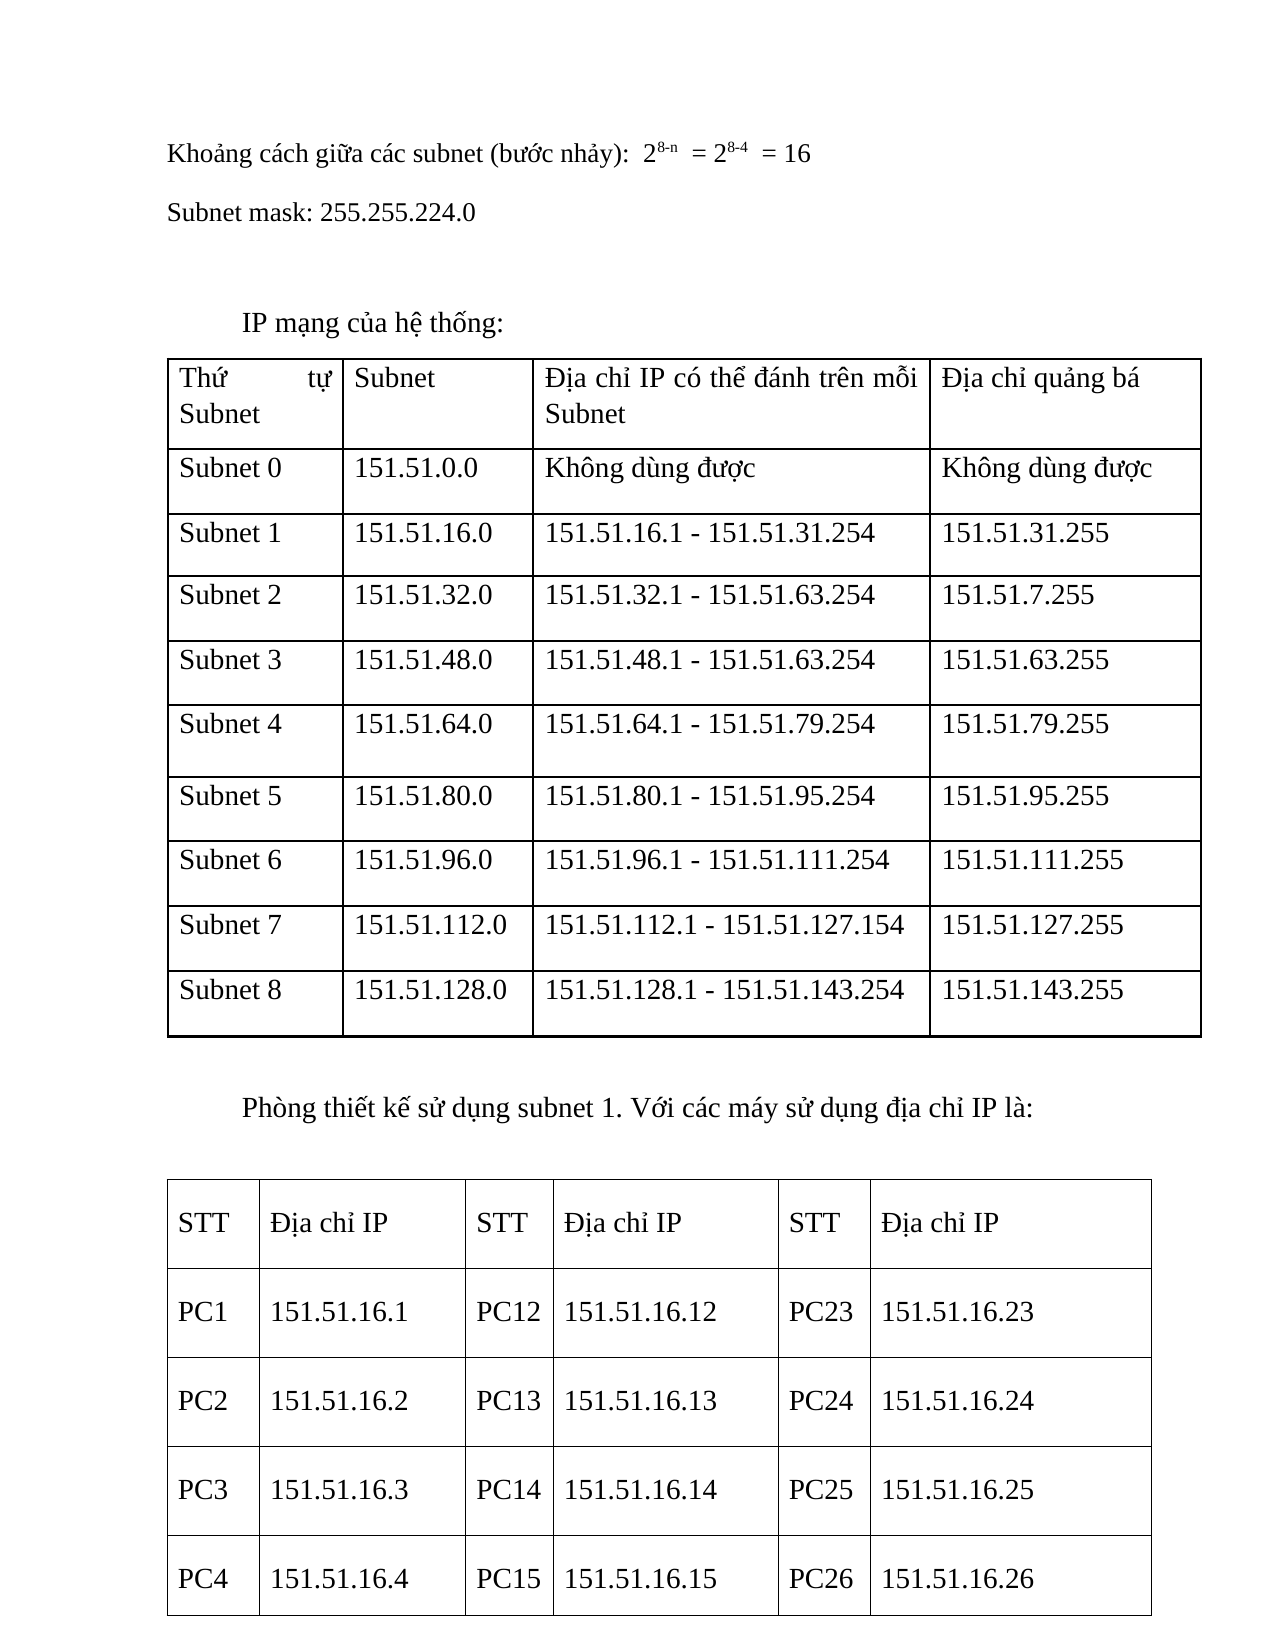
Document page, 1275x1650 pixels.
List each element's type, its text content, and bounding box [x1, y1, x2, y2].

table_cell PC13 [466, 1358, 553, 1446]
table_header Địa chỉ IP [260, 1180, 465, 1268]
table_header Địa chỉ quảng bá [931, 360, 1200, 448]
table_header Địa chỉ IP có thể đánh trên mỗi Subnet [534, 360, 929, 448]
table_cell 151.51.48.0 [344, 642, 532, 704]
table_cell 151.51.79.255 [931, 706, 1200, 776]
table_cell 151.51.80.1 - 151.51.95.254 [534, 778, 929, 840]
table_cell 151.51.16.1 - 151.51.31.254 [534, 515, 929, 575]
table_cell Subnet 2 [169, 577, 342, 640]
table_cell PC15 [466, 1536, 553, 1615]
table_cell 151.51.16.23 [871, 1269, 1151, 1357]
table_cell 151.51.96.0 [344, 842, 532, 905]
table_cell 151.51.16.24 [871, 1358, 1151, 1446]
text Khoảng cách giữa các subnet (bước nhảy): 28-n = 28-4 = 16 [167, 137, 1227, 169]
table_cell Subnet 4 [169, 706, 342, 776]
table_cell 151.51.16.3 [260, 1447, 465, 1535]
table_cell 151.51.128.0 [344, 972, 532, 1035]
table_cell PC25 [779, 1447, 870, 1535]
text Phòng thiết kế sử dụng subnet 1. Với các máy sử dụng địa chỉ IP là: [242, 1090, 1227, 1124]
table_cell 151.51.80.0 [344, 778, 532, 840]
table_cell 151.51.127.255 [931, 907, 1200, 970]
table_cell PC4 [168, 1536, 259, 1615]
table_cell Subnet 0 [169, 450, 342, 513]
text IP mạng của hệ thống: [242, 305, 1227, 338]
table_cell PC14 [466, 1447, 553, 1535]
table_header STT [168, 1180, 259, 1268]
table_cell 151.51.32.1 - 151.51.63.254 [534, 577, 929, 640]
table_cell 151.51.64.0 [344, 706, 532, 776]
table_header STT [466, 1180, 553, 1268]
table_cell 151.51.16.4 [260, 1536, 465, 1615]
table_header Subnet [344, 360, 532, 448]
table_header STT [779, 1180, 870, 1268]
table_cell 151.51.16.25 [871, 1447, 1151, 1535]
table_cell 151.51.48.1 - 151.51.63.254 [534, 642, 929, 704]
table_cell Subnet 7 [169, 907, 342, 970]
table_header Địa chỉ IP [554, 1180, 778, 1268]
table_cell 151.51.16.13 [554, 1358, 778, 1446]
table_cell 151.51.95.255 [931, 778, 1200, 840]
table_cell Subnet 8 [169, 972, 342, 1035]
table_cell 151.51.16.1 [260, 1269, 465, 1357]
table_cell 151.51.16.26 [871, 1536, 1151, 1615]
table_cell 151.51.16.12 [554, 1269, 778, 1357]
table_cell 151.51.143.255 [931, 972, 1200, 1035]
table_cell PC3 [168, 1447, 259, 1535]
table_cell Không dùng được [534, 450, 929, 513]
table_cell 151.51.16.14 [554, 1447, 778, 1535]
table_cell 151.51.16.2 [260, 1358, 465, 1446]
table_cell PC24 [779, 1358, 870, 1446]
table_cell PC2 [168, 1358, 259, 1446]
table_cell 151.51.7.255 [931, 577, 1200, 640]
table_header Thứ tự Subnet [169, 360, 342, 448]
table_cell 151.51.32.0 [344, 577, 532, 640]
table_cell Subnet 6 [169, 842, 342, 905]
table_cell 151.51.31.255 [931, 515, 1200, 575]
table_cell 151.51.96.1 - 151.51.111.254 [534, 842, 929, 905]
table_cell 151.51.16.0 [344, 515, 532, 575]
table_cell PC26 [779, 1536, 870, 1615]
table_cell 151.51.112.1 - 151.51.127.154 [534, 907, 929, 970]
table_cell Không dùng được [931, 450, 1200, 513]
table_cell 151.51.112.0 [344, 907, 532, 970]
table_cell Subnet 1 [169, 515, 342, 575]
text Subnet mask: 255.255.224.0 [167, 196, 1227, 227]
table_cell PC23 [779, 1269, 870, 1357]
table_cell PC12 [466, 1269, 553, 1357]
table_cell 151.51.128.1 - 151.51.143.254 [534, 972, 929, 1035]
table_cell Subnet 3 [169, 642, 342, 704]
table_cell 151.51.64.1 - 151.51.79.254 [534, 706, 929, 776]
table_cell 151.51.111.255 [931, 842, 1200, 905]
table_cell Subnet 5 [169, 778, 342, 840]
table_cell 151.51.63.255 [931, 642, 1200, 704]
table_cell 151.51.0.0 [344, 450, 532, 513]
table_header Địa chỉ IP [871, 1180, 1151, 1268]
table_cell 151.51.16.15 [554, 1536, 778, 1615]
table_cell PC1 [168, 1269, 259, 1357]
